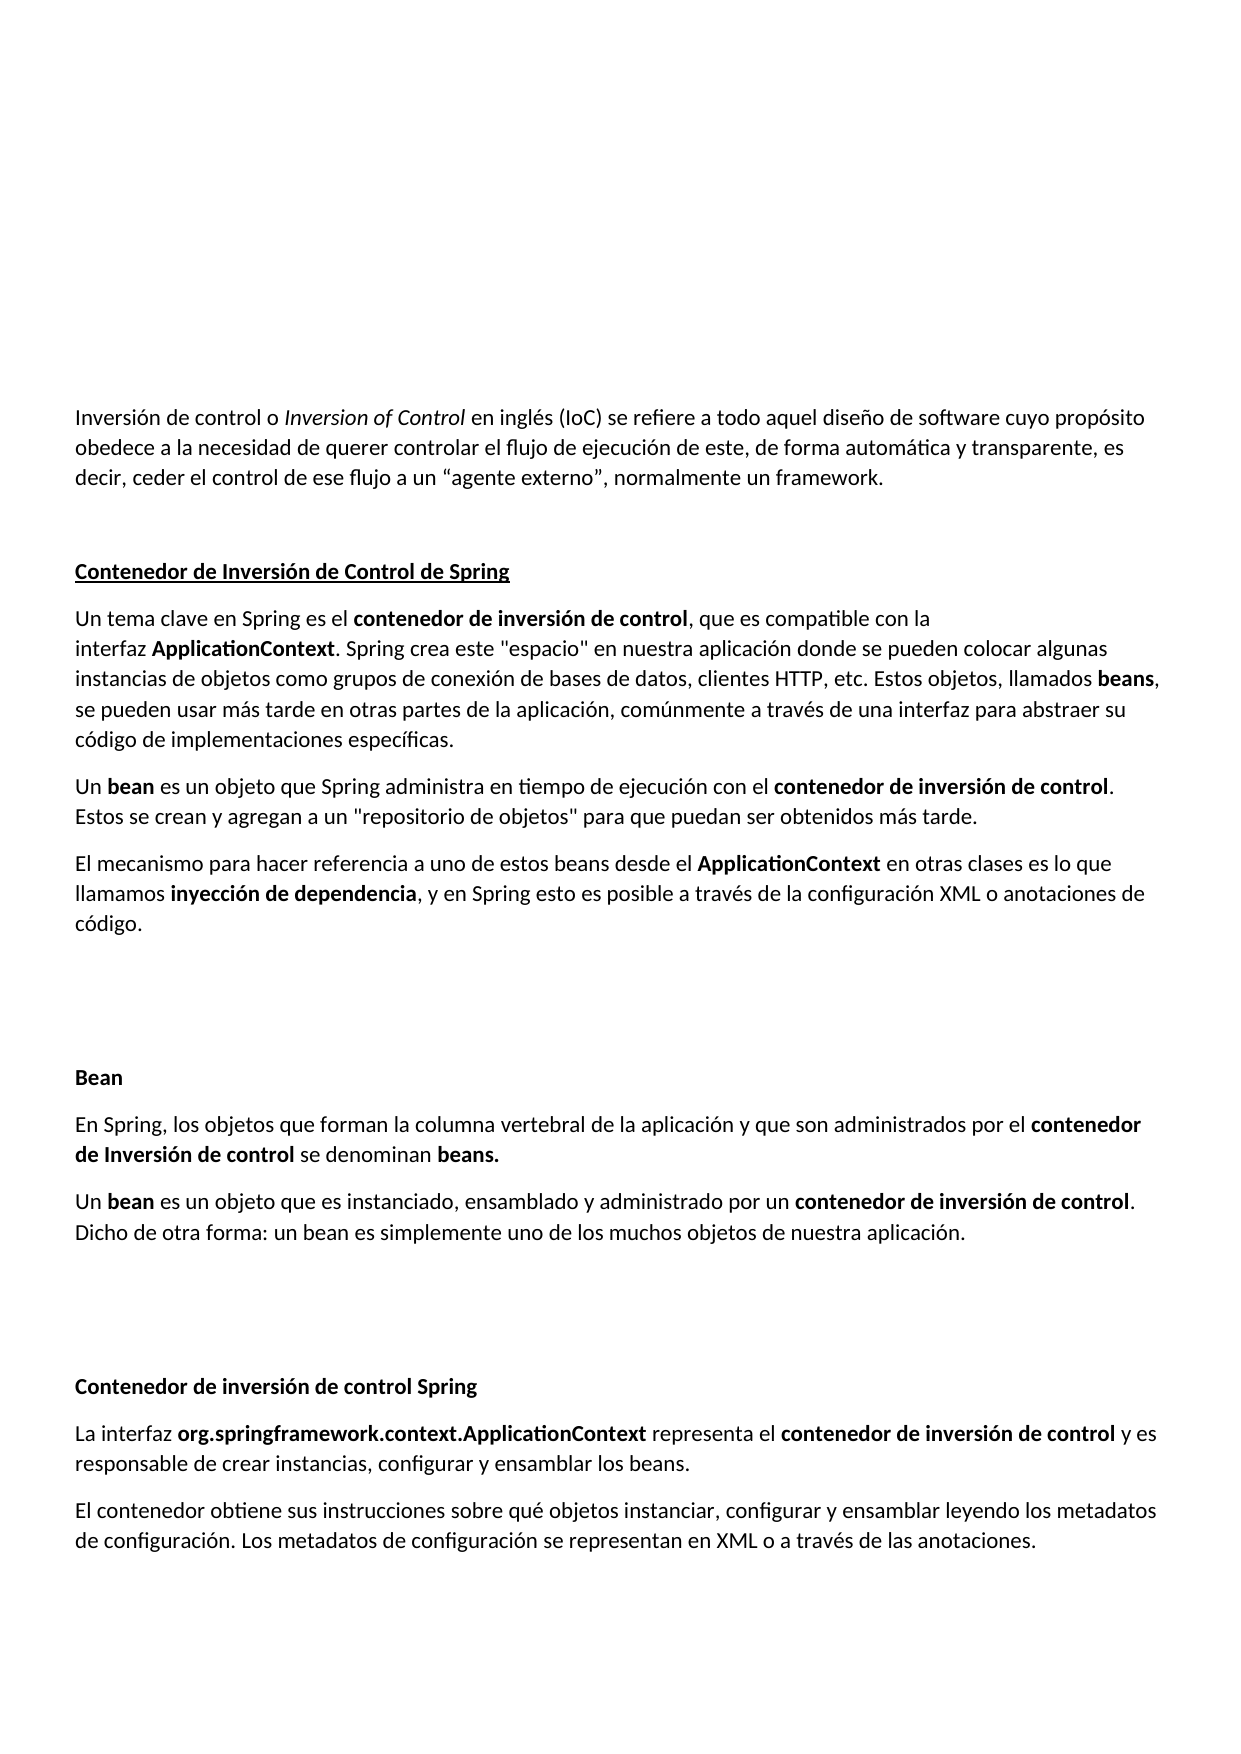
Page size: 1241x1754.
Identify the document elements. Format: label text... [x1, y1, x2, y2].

text Inversión de control o Inversion of Control en inglés (IoC) se refiere a todo aquel diseño de software cuyo propósito obedece a la necesidad de querer controlar el flujo de ejecución de este, de forma automática y transparente, es decir, ceder el control de ese flujo a un “agente externo”, normalmente un framework. [75, 403, 1165, 492]
text Un bean es un objeto que Spring administra en tiempo de ejecución con el contenedor de inversión de control. Estos se crean y agregan a un "repositorio de objetos" para que puedan ser obtenidos más tarde. [75, 772, 1165, 830]
text Un tema clave en Spring es el contenedor de inversión de control, que es compatible con la interfaz ApplicationContext. Spring crea este "espacio" en nuestra aplicación donde se pueden colocar algunas instancias de objetos como grupos de conexión de bases de datos, clientes HTTP, etc. Estos objetos, llamados beans, se pueden usar más tarde en otras partes de la aplicación, comúnmente a través de una interfaz para abstraer su código de implementaciones específicas. [75, 604, 1165, 753]
text El mecanismo para hacer referencia a uno de estos beans desde el ApplicationContext en otras clases es lo que llamamos inyección de dependencia, y en Spring esto es posible a través de la configuración XML o anotaciones de código. [75, 849, 1165, 937]
text En Spring, los objetos que forman la columna vertebral de la aplicación y que son administrados por el contenedor de Inversión de control se denominan beans. [75, 1110, 1165, 1169]
text Contenedor de inversión de control Spring [75, 1372, 1165, 1400]
text Un bean es un objeto que es instanciado, ensamblado y administrado por un contenedor de inversión de control. Dicho de otra forma: un bean es simplemente uno de los muchos objetos de nuestra aplicación. [75, 1187, 1165, 1246]
text Bean [75, 1063, 1165, 1092]
text La interfaz org.springframework.context.ApplicationContext representa el contenedor de inversión de control y es responsable de crear instancias, configurar y ensamblar los beans. [75, 1419, 1165, 1477]
text Contenedor de Inversión de Control de Spring [75, 557, 1165, 585]
text El contenedor obtiene sus instrucciones sobre qué objetos instanciar, configurar y ensamblar leyendo los metadatos de configuración. Los metadatos de configuración se representan en XML o a través de las anotaciones. [75, 1496, 1165, 1554]
